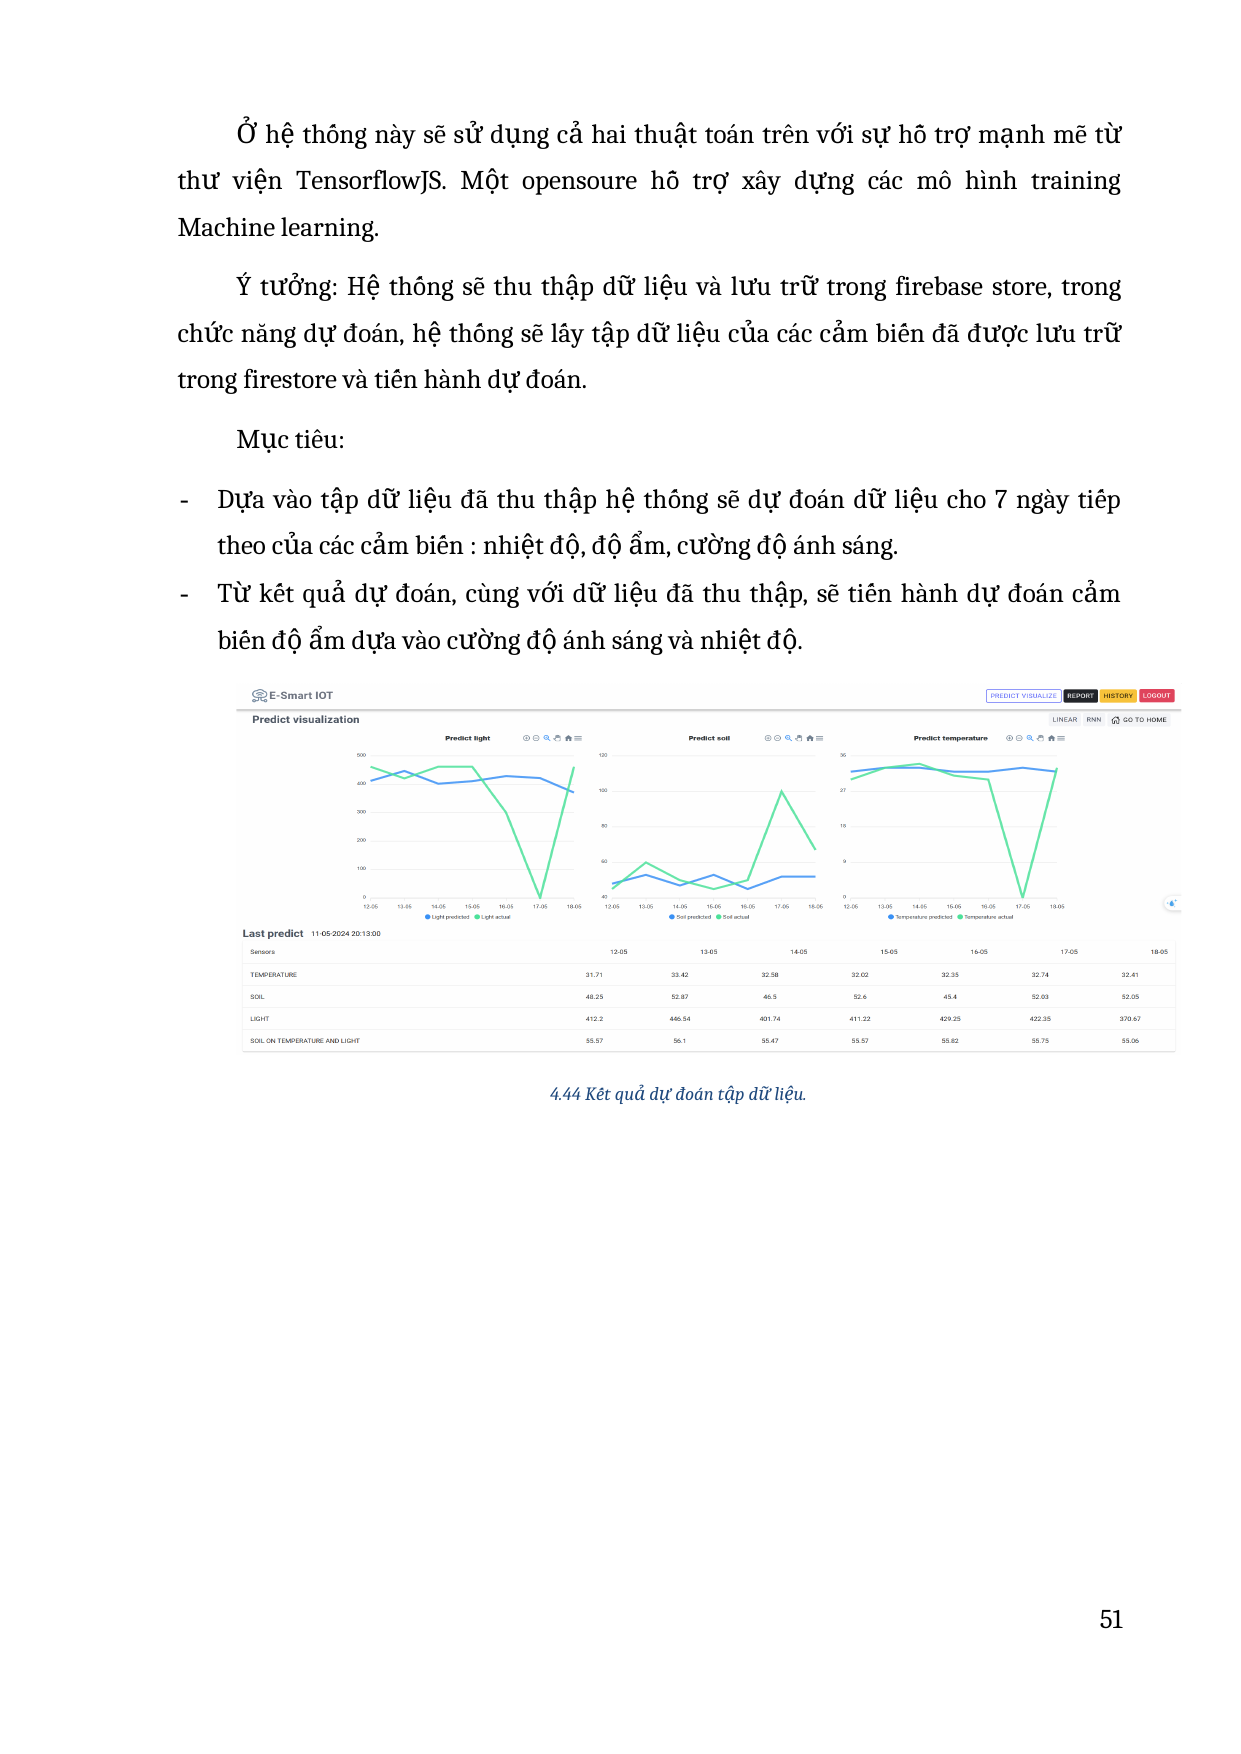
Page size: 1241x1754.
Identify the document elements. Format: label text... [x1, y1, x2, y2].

list Từ kết quả dự đoán, cùng với dữ liệu đã thu thập, sẽ tiến hành dự đoán cảm biến độ ẩm dựa vào cường độ ánh sáng và nhiệt độ. [179, 577, 1122, 656]
list Dựa vào tập dữ liệu đã thu thập hệ thống sẽ dự đoán dữ liệu cho 7 ngày tiếp theo của các cảm biến : nhiệt độ, độ ẩm, cường độ ánh sáng. [179, 483, 1122, 562]
text Mục tiêu: [177, 424, 1122, 455]
text Ý tưởng: Hệ thống sẽ thu thập dữ liệu và lưu trữ trong firebase store, trong chức năng dự đoán, hệ thống sẽ lấy tập dữ liệu của các cảm biến đã được lưu trữ trong firestore và tiến hành dự đoán. [177, 271, 1122, 396]
text Ở hệ thống này sẽ sử dụng cả hai thuật toán trên với sự hỗ trợ mạnh mẽ từ thư viện TensorflowJS. Một opensoure hỗ trợ xây dựng các mô hình training Machine learning. [177, 119, 1122, 243]
picture [236, 683, 1182, 1055]
